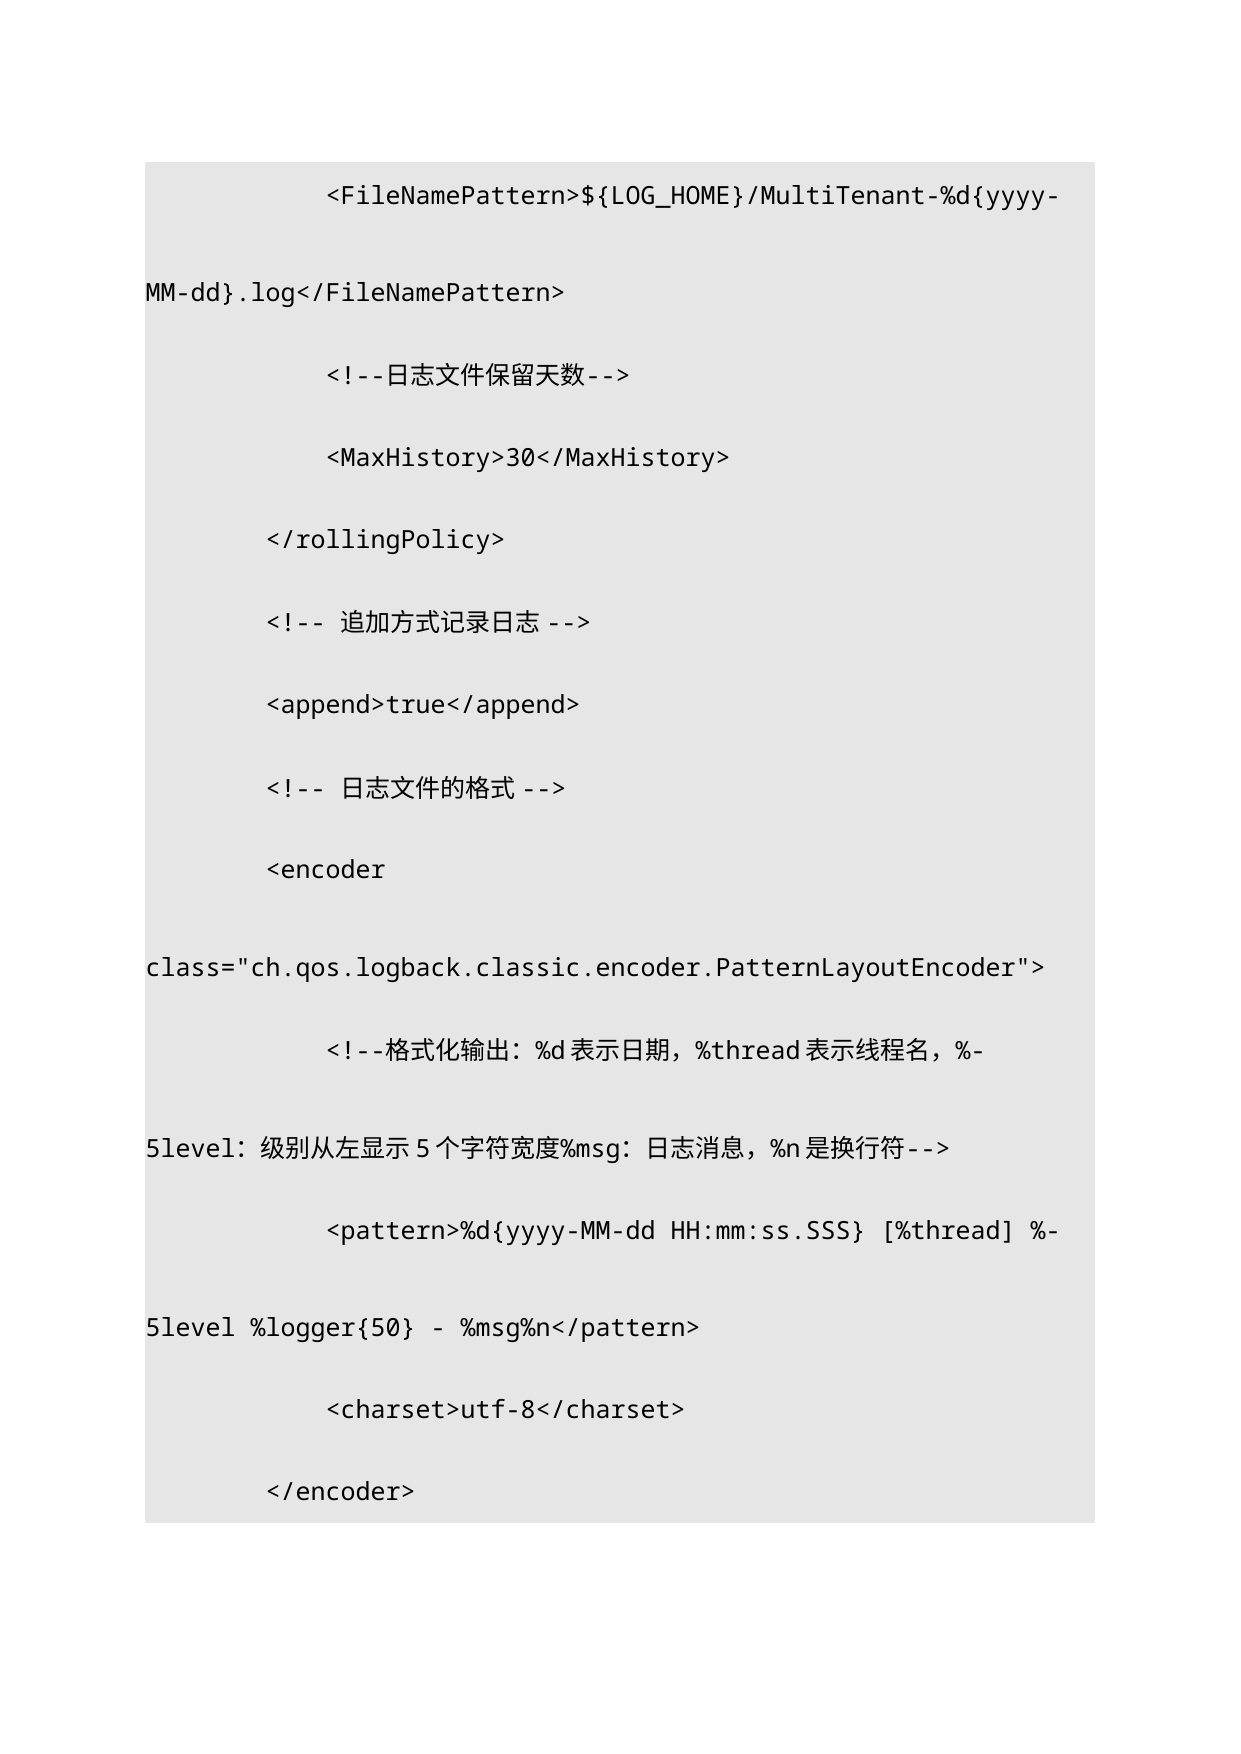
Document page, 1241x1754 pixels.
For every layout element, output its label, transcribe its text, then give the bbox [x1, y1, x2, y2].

text <!-- 日志文件的格式 --> [145, 754, 1095, 819]
text <FileNamePattern>${LOG_HOME}/MultiTenant-%d{yyyy-MM-dd}.log</FileNamePattern> [145, 162, 1095, 324]
text <pattern>%d{yyyy-MM-dd HH:mm:ss.SSS} [%thread] %-5level %logger{50} - %msg%n</pattern> [145, 1197, 1095, 1359]
text <charset>utf-8</charset> [145, 1376, 1095, 1441]
text </encoder> [145, 1458, 1095, 1523]
text <append>true</append> [145, 672, 1095, 737]
text <!-- 追加方式记录日志 --> [145, 588, 1095, 653]
text <!--日志文件保留天数--> [145, 341, 1095, 406]
text <!--格式化输出：%d表示日期，%thread表示线程名，%-5level：级别从左显示5个字符宽度%msg：日志消息，%n是换行符--> [145, 1016, 1095, 1179]
text </rollingPolicy> [145, 507, 1095, 572]
text <MaxHistory>30</MaxHistory> [145, 424, 1095, 489]
text <encoder class="ch.qos.logback.classic.encoder.PatternLayoutEncoder"> [145, 837, 1095, 999]
